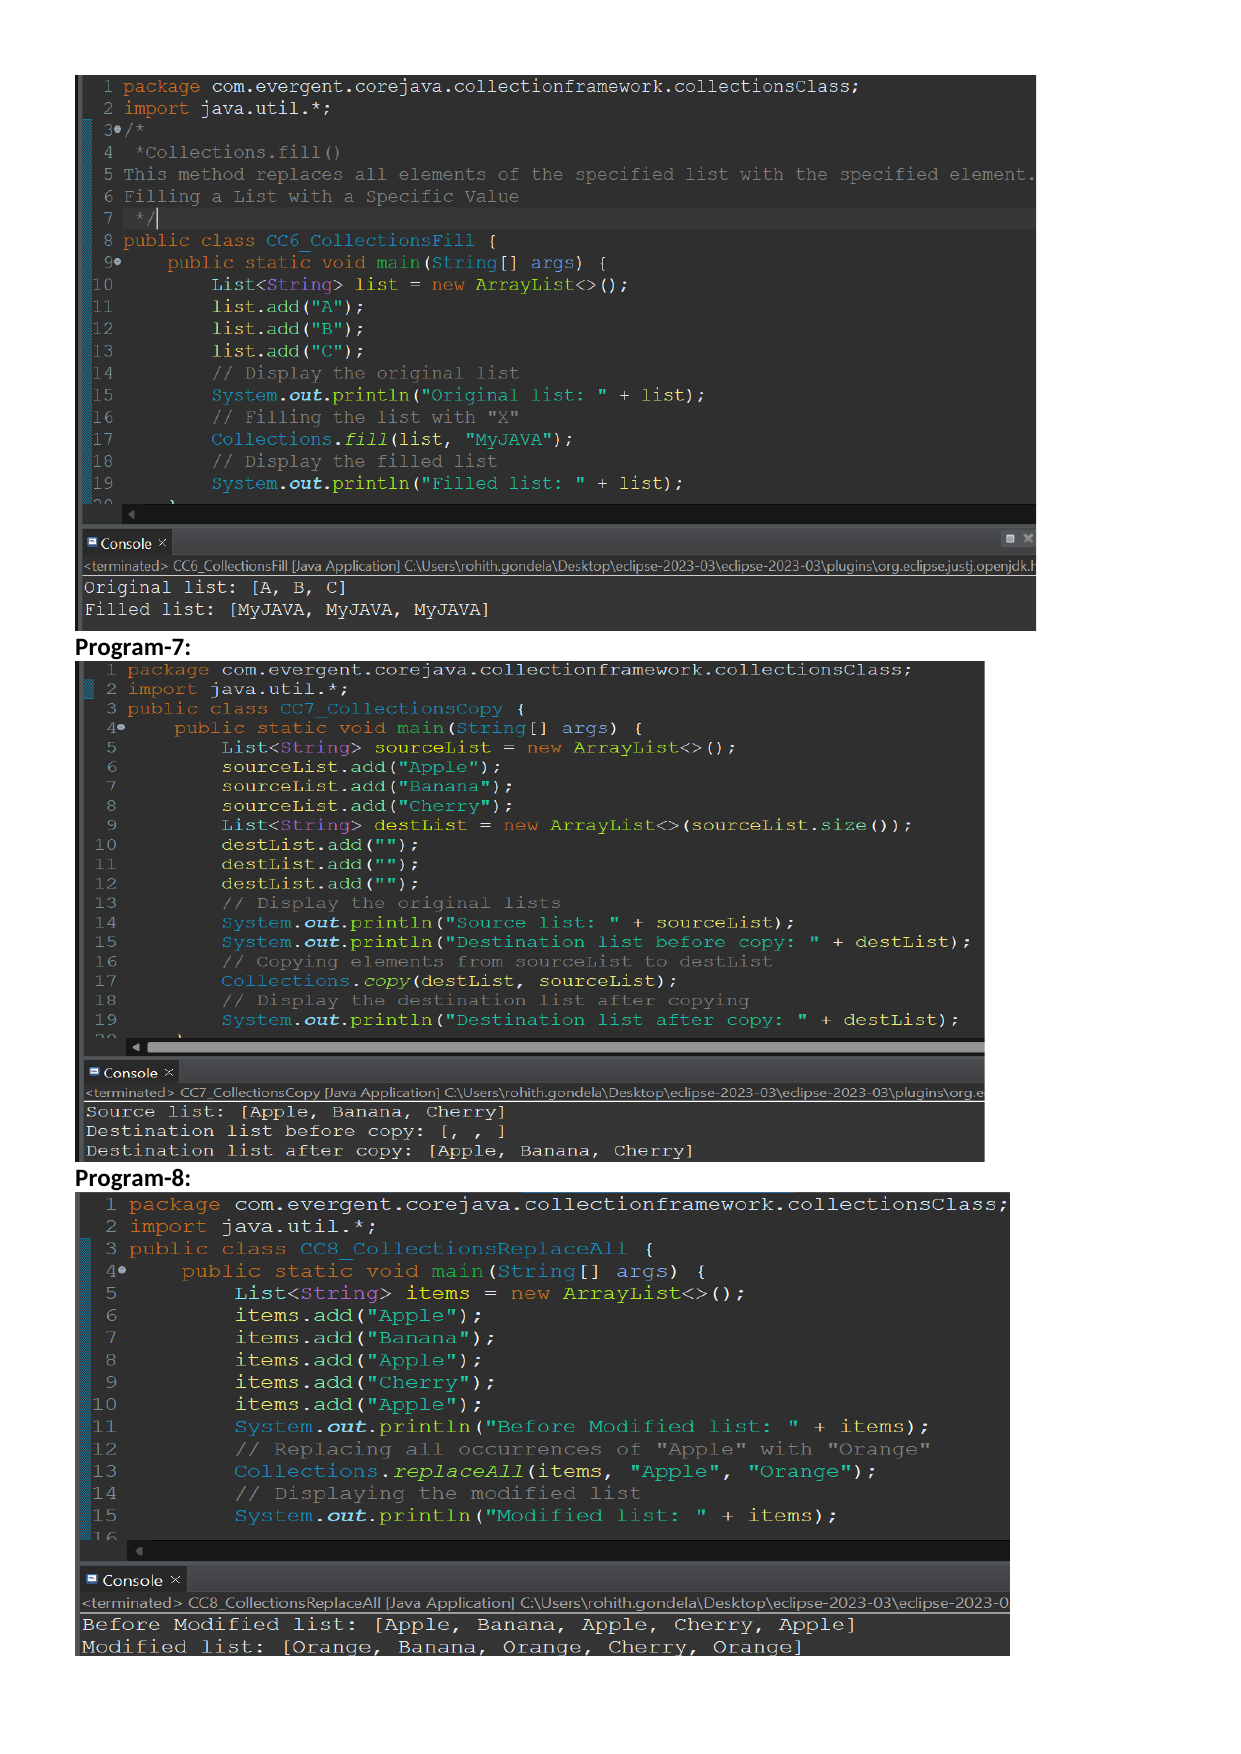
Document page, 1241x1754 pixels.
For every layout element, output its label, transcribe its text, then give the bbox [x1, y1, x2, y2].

list Program-7: [75, 631, 1165, 661]
list Program-8: [75, 1162, 1165, 1192]
picture [75, 661, 985, 1162]
picture [75, 1192, 1010, 1656]
picture [75, 75, 1037, 631]
